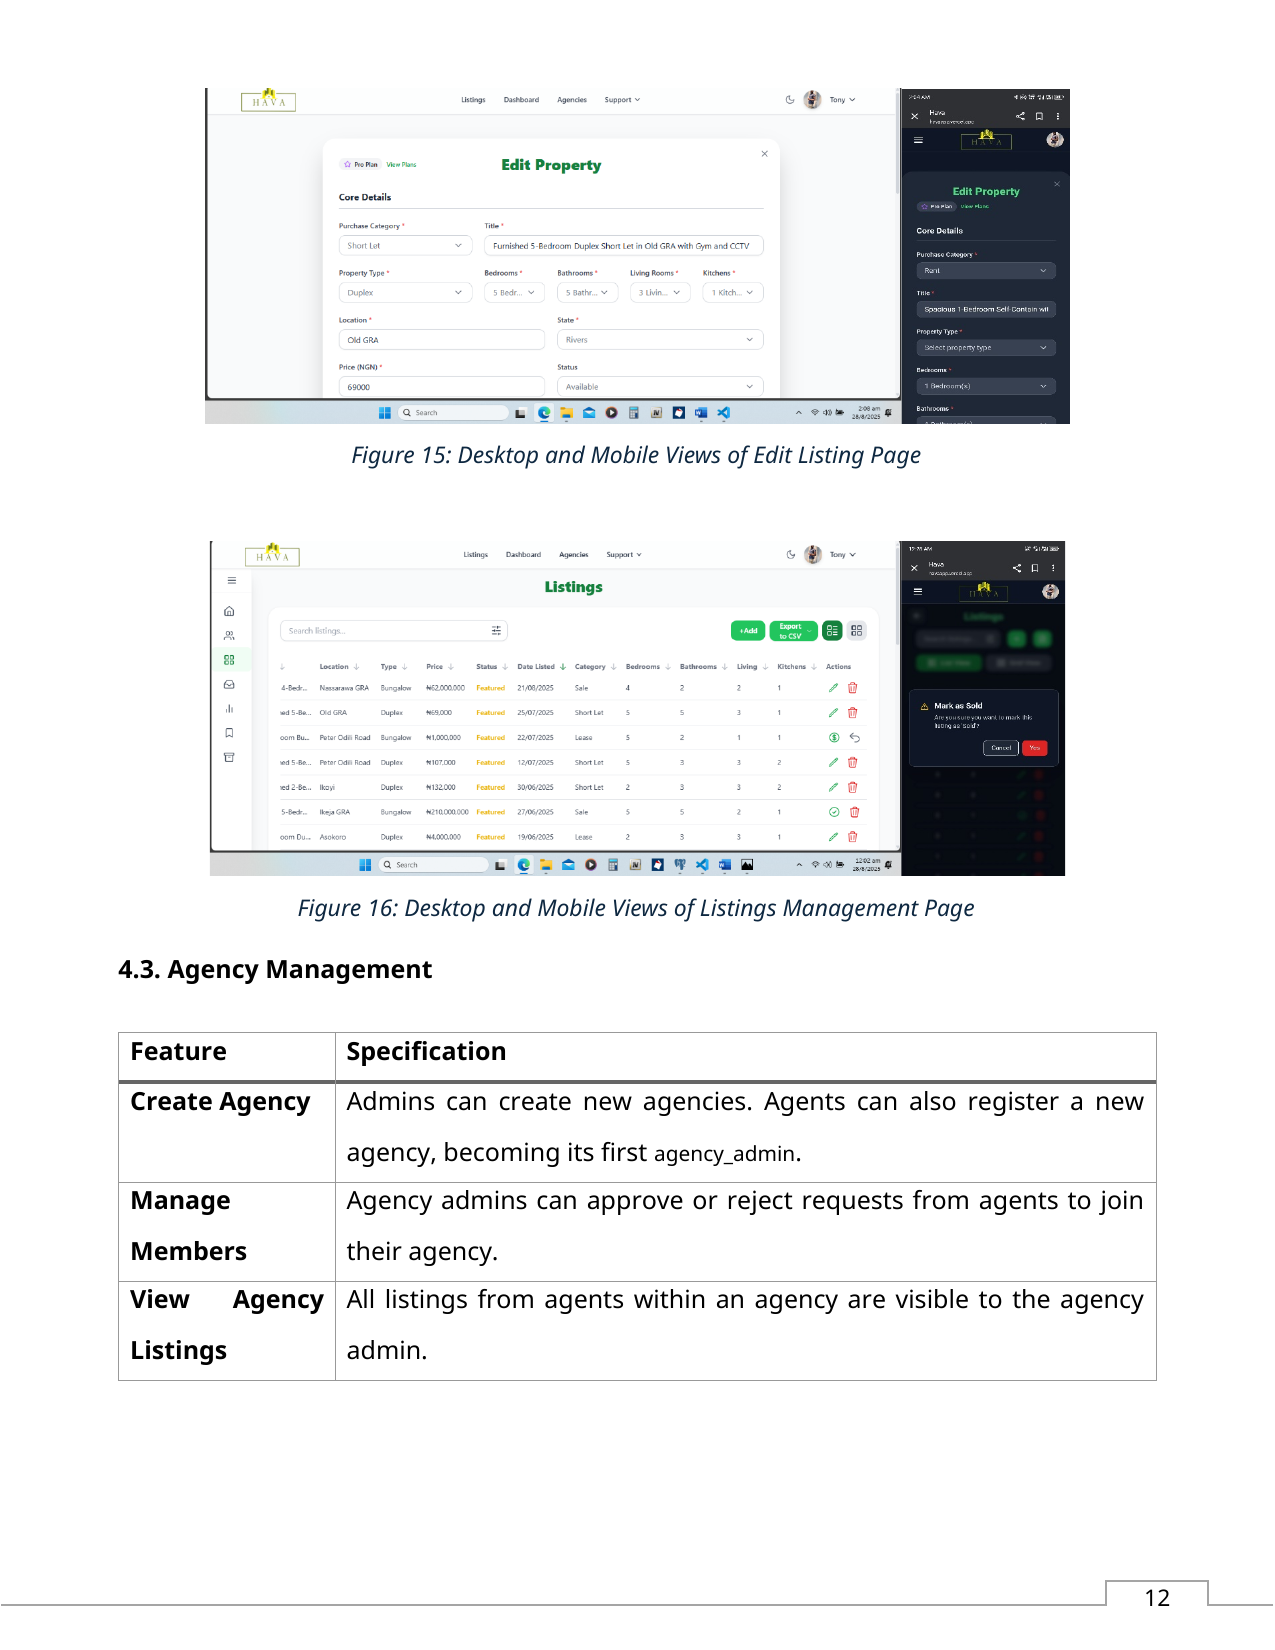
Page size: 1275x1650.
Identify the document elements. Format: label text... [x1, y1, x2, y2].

text Figure 15: Desktop and Mobile Views of Edit Listing Page [118, 439, 1157, 470]
table_cell View Agency Listings [119, 1282, 335, 1380]
picture [205, 88, 1070, 424]
table_cell Manage Members [119, 1183, 335, 1281]
table_cell Agency admins can approve or reject requests from agents to join their agency. [336, 1183, 1156, 1281]
picture [209, 541, 1066, 876]
table_cell All listings from agents within an agency are visible to the agency admin. [336, 1282, 1156, 1380]
table_cell Admins can create new agencies. Agents can also register a new agency, becoming its first agency_admin. [336, 1084, 1156, 1182]
table_cell Create Agency [119, 1084, 335, 1182]
table_header Specification [336, 1033, 1156, 1080]
text Figure 16: Desktop and Mobile Views of Listings Management Page [118, 891, 1157, 923]
table_header Feature [119, 1033, 335, 1080]
text 4.3. Agency Management [118, 952, 1157, 986]
